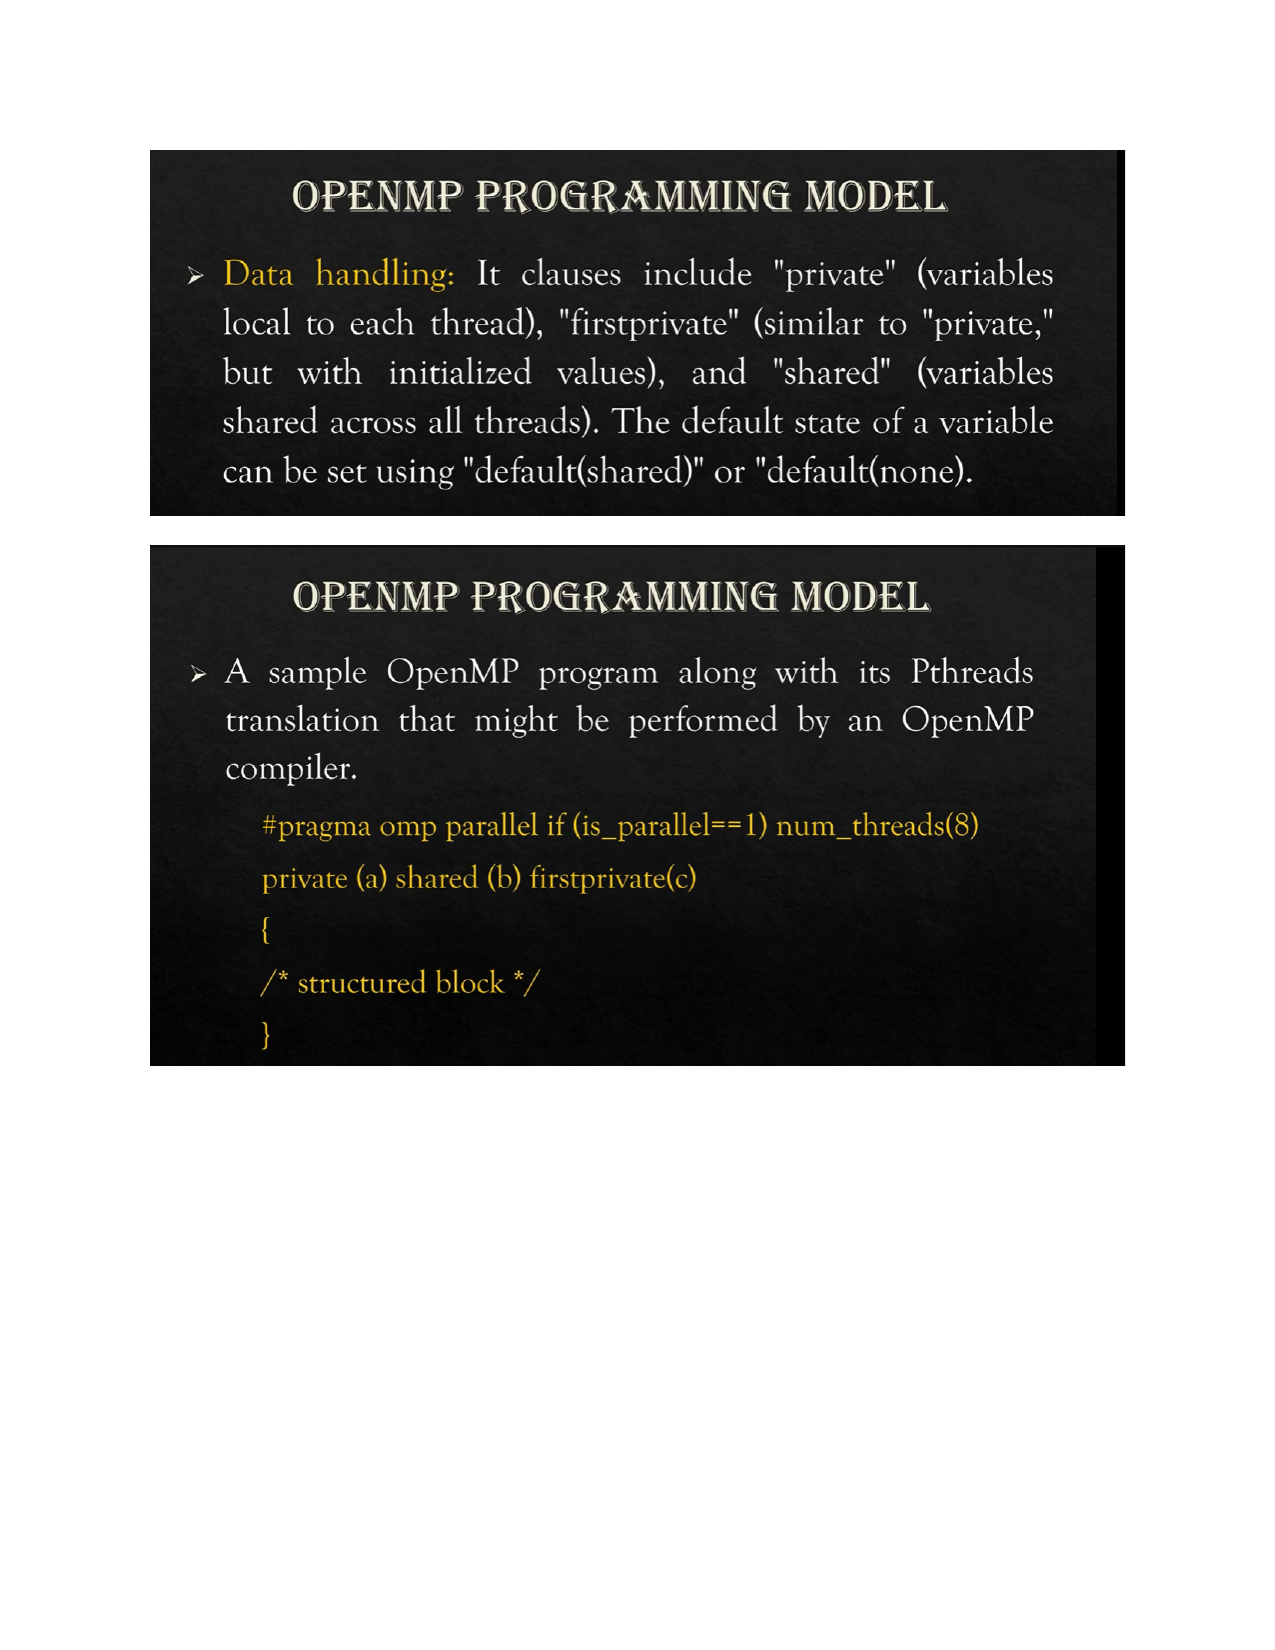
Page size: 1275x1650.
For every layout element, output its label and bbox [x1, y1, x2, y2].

picture [150, 150, 1125, 516]
picture [150, 545, 1125, 1066]
